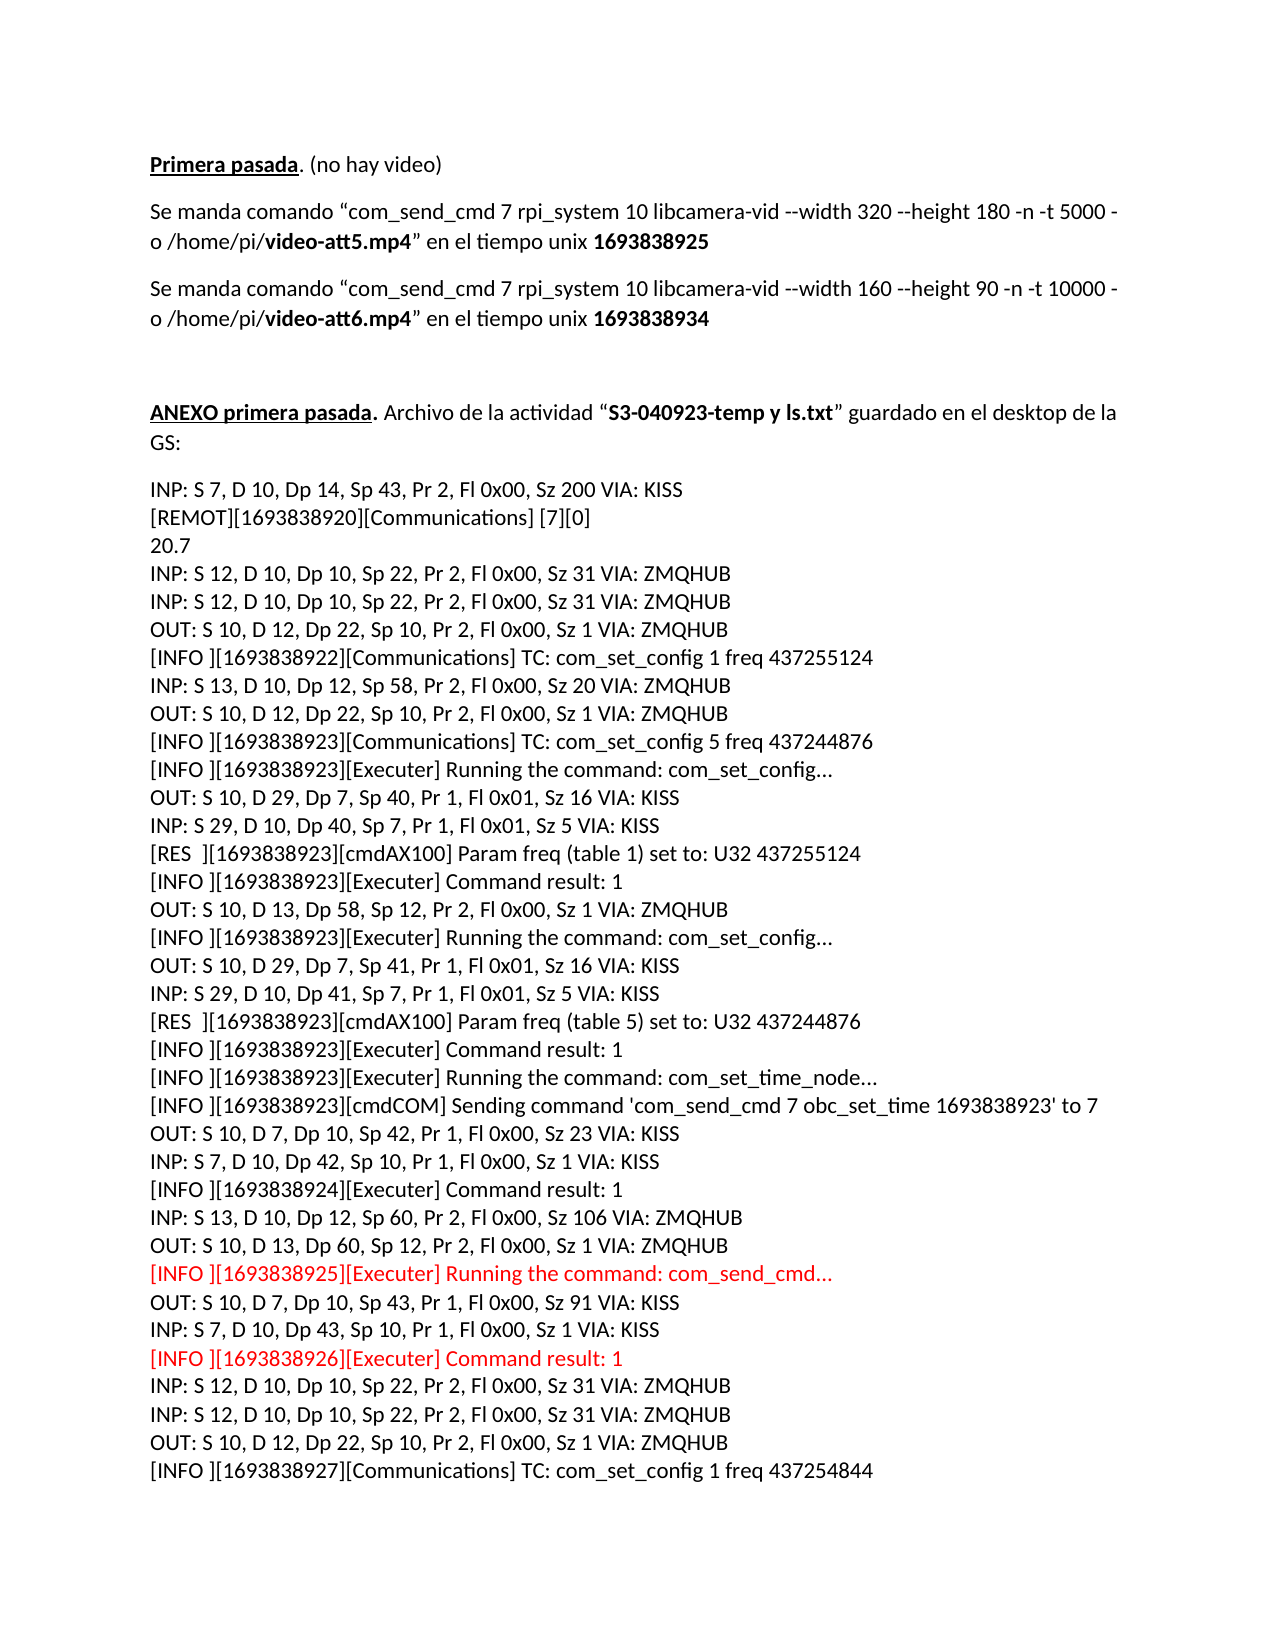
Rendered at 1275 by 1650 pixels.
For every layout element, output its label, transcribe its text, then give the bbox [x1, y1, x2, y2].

text [INFO ][1693838923][Executer] Command result: 1 [150, 1035, 1125, 1063]
text OUT: S 10, D 7, Dp 10, Sp 42, Pr 1, Fl 0x00, Sz 23 VIA: KISS [150, 1119, 1125, 1147]
text OUT: S 10, D 13, Dp 58, Sp 12, Pr 2, Fl 0x00, Sz 1 VIA: ZMQHUB [150, 895, 1125, 923]
text [INFO ][1693838925][Executer] Running the command: com_send_cmd... [150, 1259, 1125, 1288]
text INP: S 7, D 10, Dp 43, Sp 10, Pr 1, Fl 0x00, Sz 1 VIA: KISS [150, 1316, 1125, 1344]
text OUT: S 10, D 13, Dp 60, Sp 12, Pr 2, Fl 0x00, Sz 1 VIA: ZMQHUB [150, 1232, 1125, 1259]
text [INFO ][1693838923][cmdCOM] Sending command 'com_send_cmd 7 obc_set_time 1693838923' to 7 [150, 1091, 1125, 1119]
text INP: S 13, D 10, Dp 12, Sp 58, Pr 2, Fl 0x00, Sz 20 VIA: ZMQHUB [150, 671, 1125, 699]
text [INFO ][1693838926][Executer] Command result: 1 [150, 1344, 1125, 1372]
text Primera pasada. (no hay video) [150, 150, 1125, 178]
text [INFO ][1693838924][Executer] Command result: 1 [150, 1176, 1125, 1203]
text [INFO ][1693838923][Executer] Running the command: com_set_time_node... [150, 1063, 1125, 1091]
text [INFO ][1693838927][Communications] TC: com_set_config 1 freq 437254844 [150, 1456, 1125, 1484]
text [RES ][1693838923][cmdAX100] Param freq (table 5) set to: U32 437244876 [150, 1007, 1125, 1035]
text INP: S 12, D 10, Dp 10, Sp 22, Pr 2, Fl 0x00, Sz 31 VIA: ZMQHUB [150, 1400, 1125, 1428]
text [INFO ][1693838923][Executer] Running the command: com_set_config... [150, 755, 1125, 783]
text INP: S 7, D 10, Dp 42, Sp 10, Pr 1, Fl 0x00, Sz 1 VIA: KISS [150, 1147, 1125, 1176]
text INP: S 7, D 10, Dp 14, Sp 43, Pr 2, Fl 0x00, Sz 200 VIA: KISS [150, 475, 1125, 503]
text INP: S 29, D 10, Dp 41, Sp 7, Pr 1, Fl 0x01, Sz 5 VIA: KISS [150, 979, 1125, 1007]
text [REMOT][1693838920][Communications] [7][0] [150, 503, 1125, 531]
text [INFO ][1693838922][Communications] TC: com_set_config 1 freq 437255124 [150, 643, 1125, 671]
text 20.7 [150, 531, 1125, 559]
text INP: S 12, D 10, Dp 10, Sp 22, Pr 2, Fl 0x00, Sz 31 VIA: ZMQHUB [150, 1372, 1125, 1400]
text [INFO ][1693838923][Communications] TC: com_set_config 5 freq 437244876 [150, 727, 1125, 755]
text OUT: S 10, D 12, Dp 22, Sp 10, Pr 2, Fl 0x00, Sz 1 VIA: ZMQHUB [150, 615, 1125, 643]
text OUT: S 10, D 29, Dp 7, Sp 41, Pr 1, Fl 0x01, Sz 16 VIA: KISS [150, 951, 1125, 979]
text OUT: S 10, D 29, Dp 7, Sp 40, Pr 1, Fl 0x01, Sz 16 VIA: KISS [150, 783, 1125, 811]
text OUT: S 10, D 7, Dp 10, Sp 43, Pr 1, Fl 0x00, Sz 91 VIA: KISS [150, 1288, 1125, 1316]
text Se manda comando “com_send_cmd 7 rpi_system 10 libcamera-vid --width 320 --height 180 -n -t 5000 -o /home/pi/video-att5.mp4” en el tiempo unix 1693838925 [150, 197, 1125, 255]
text INP: S 13, D 10, Dp 12, Sp 60, Pr 2, Fl 0x00, Sz 106 VIA: ZMQHUB [150, 1203, 1125, 1232]
text OUT: S 10, D 12, Dp 22, Sp 10, Pr 2, Fl 0x00, Sz 1 VIA: ZMQHUB [150, 699, 1125, 727]
text INP: S 29, D 10, Dp 40, Sp 7, Pr 1, Fl 0x01, Sz 5 VIA: KISS [150, 811, 1125, 839]
text INP: S 12, D 10, Dp 10, Sp 22, Pr 2, Fl 0x00, Sz 31 VIA: ZMQHUB [150, 559, 1125, 587]
text [INFO ][1693838923][Executer] Running the command: com_set_config... [150, 923, 1125, 951]
text Se manda comando “com_send_cmd 7 rpi_system 10 libcamera-vid --width 160 --height 90 -n -t 10000 -o /home/pi/video-att6.mp4” en el tiempo unix 1693838934 [150, 274, 1125, 332]
text INP: S 12, D 10, Dp 10, Sp 22, Pr 2, Fl 0x00, Sz 31 VIA: ZMQHUB [150, 587, 1125, 615]
text [RES ][1693838923][cmdAX100] Param freq (table 1) set to: U32 437255124 [150, 839, 1125, 867]
text ANEXO primera pasada. Archivo de la actividad “S3-040923-temp y ls.txt” guardado en el desktop de la GS: [150, 398, 1125, 456]
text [150, 1428, 1125, 1456]
text [INFO ][1693838923][Executer] Command result: 1 [150, 867, 1125, 895]
